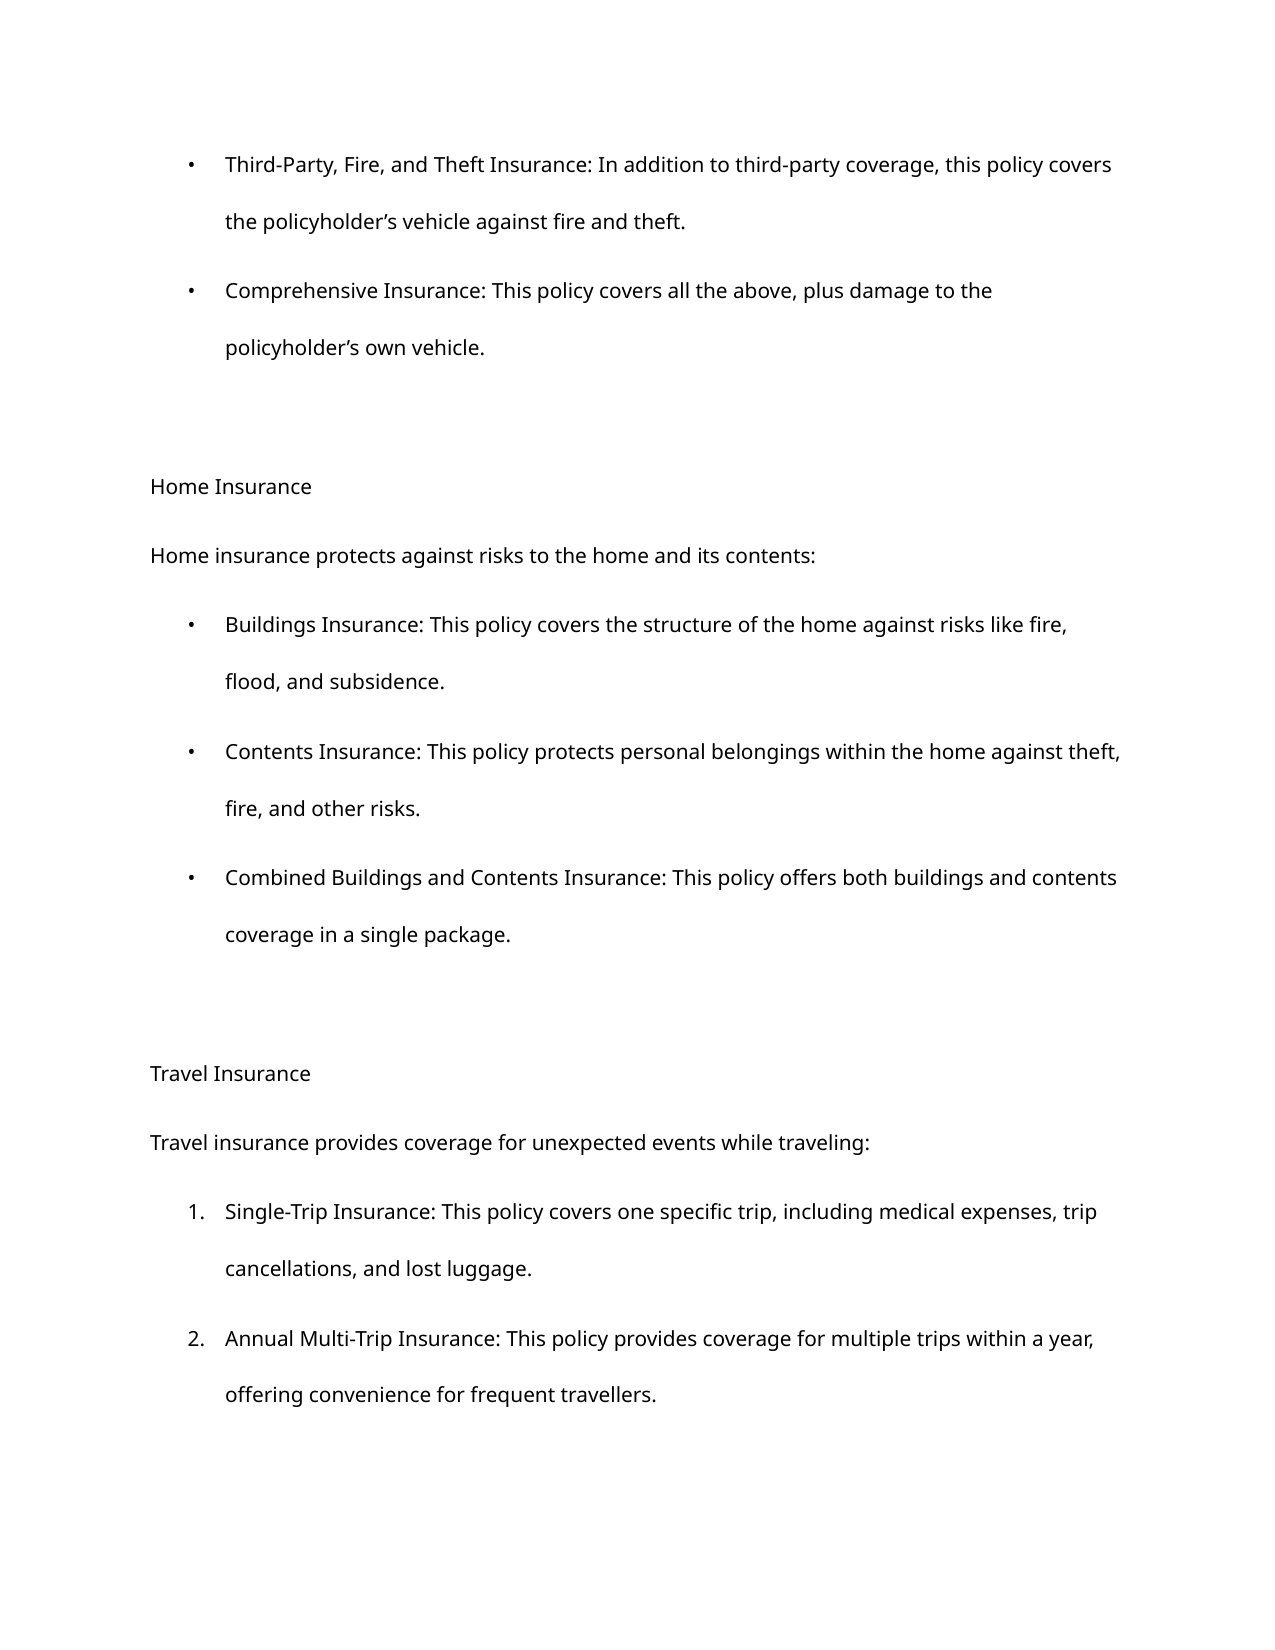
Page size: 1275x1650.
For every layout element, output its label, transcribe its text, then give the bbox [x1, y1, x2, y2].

text Home insurance protects against risks to the home and its contents: [150, 541, 1125, 570]
text Travel Insurance [150, 1059, 1125, 1087]
list Combined Buildings and Contents Insurance: This policy offers both buildings and contents coverage in a single package. [187, 863, 1125, 948]
list Annual Multi-Trip Insurance: This policy provides coverage for multiple trips within a year, offering convenience for frequent travellers. [187, 1324, 1125, 1409]
list Contents Insurance: This policy protects personal belongings within the home against theft, fire, and other risks. [187, 737, 1125, 822]
text Travel insurance provides coverage for unexpected events while traveling: [150, 1128, 1125, 1157]
text Home Insurance [150, 472, 1125, 500]
list Single-Trip Insurance: This policy covers one specific trip, including medical expenses, trip cancellations, and lost luggage. [187, 1197, 1125, 1283]
list Third-Party, Fire, and Theft Insurance: In addition to third-party coverage, this policy covers the policyholder’s vehicle against fire and theft. [187, 150, 1125, 235]
list Comprehensive Insurance: This policy covers all the above, plus damage to the policyholder’s own vehicle. [187, 276, 1125, 362]
list Buildings Insurance: This policy covers the structure of the home against risks like fire, flood, and subsidence. [187, 611, 1125, 696]
